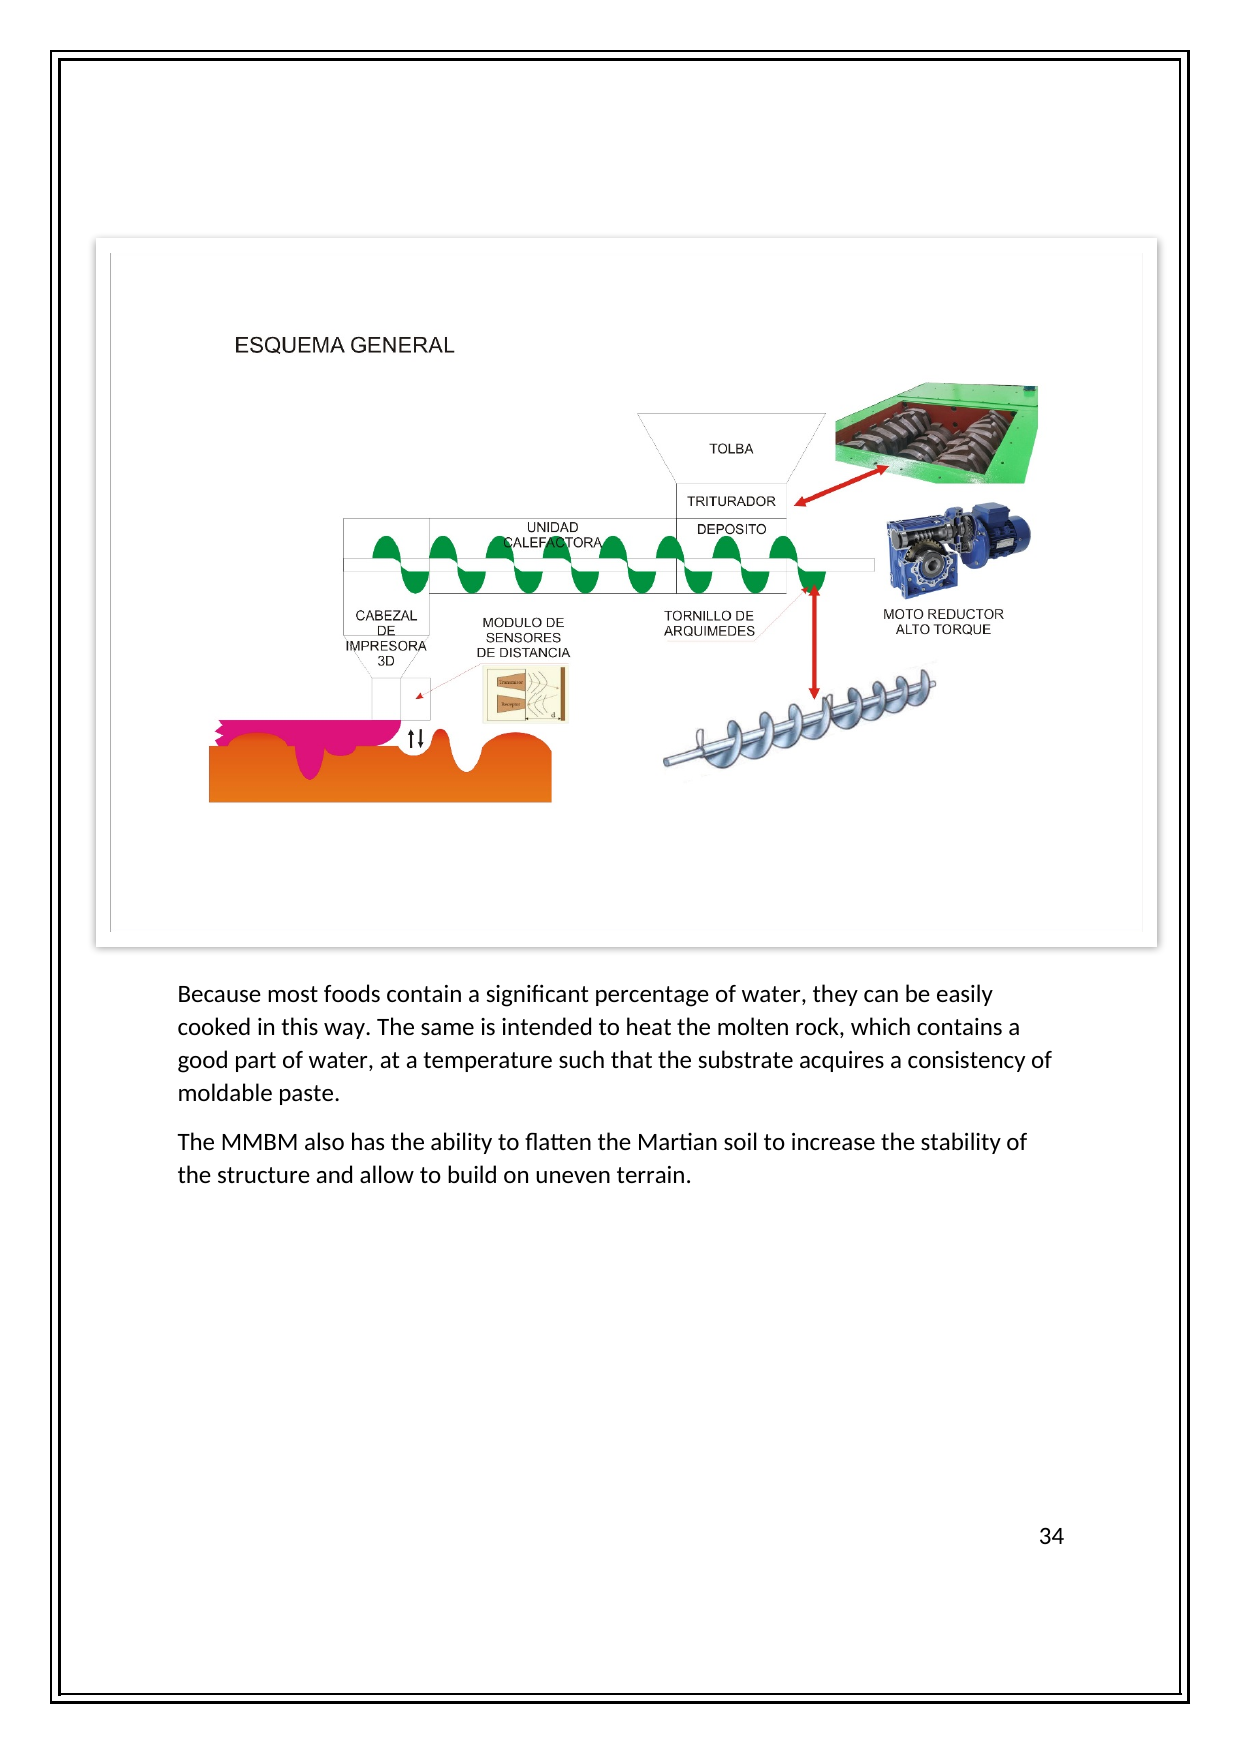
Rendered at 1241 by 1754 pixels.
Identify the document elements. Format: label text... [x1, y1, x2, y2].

text The MMBM also has the ability to flatten the Martian soil to increase the stability of the structure and allow to build on uneven terrain. [177, 1126, 1063, 1190]
text Because most foods contain a significant percentage of water, they can be easily cooked in this way. The same is intended to heat the molten rock, which contains a good part of water, at a temperature such that the substrate acquires a consistency of moldable paste. [177, 978, 1063, 1107]
picture [110, 253, 1143, 932]
